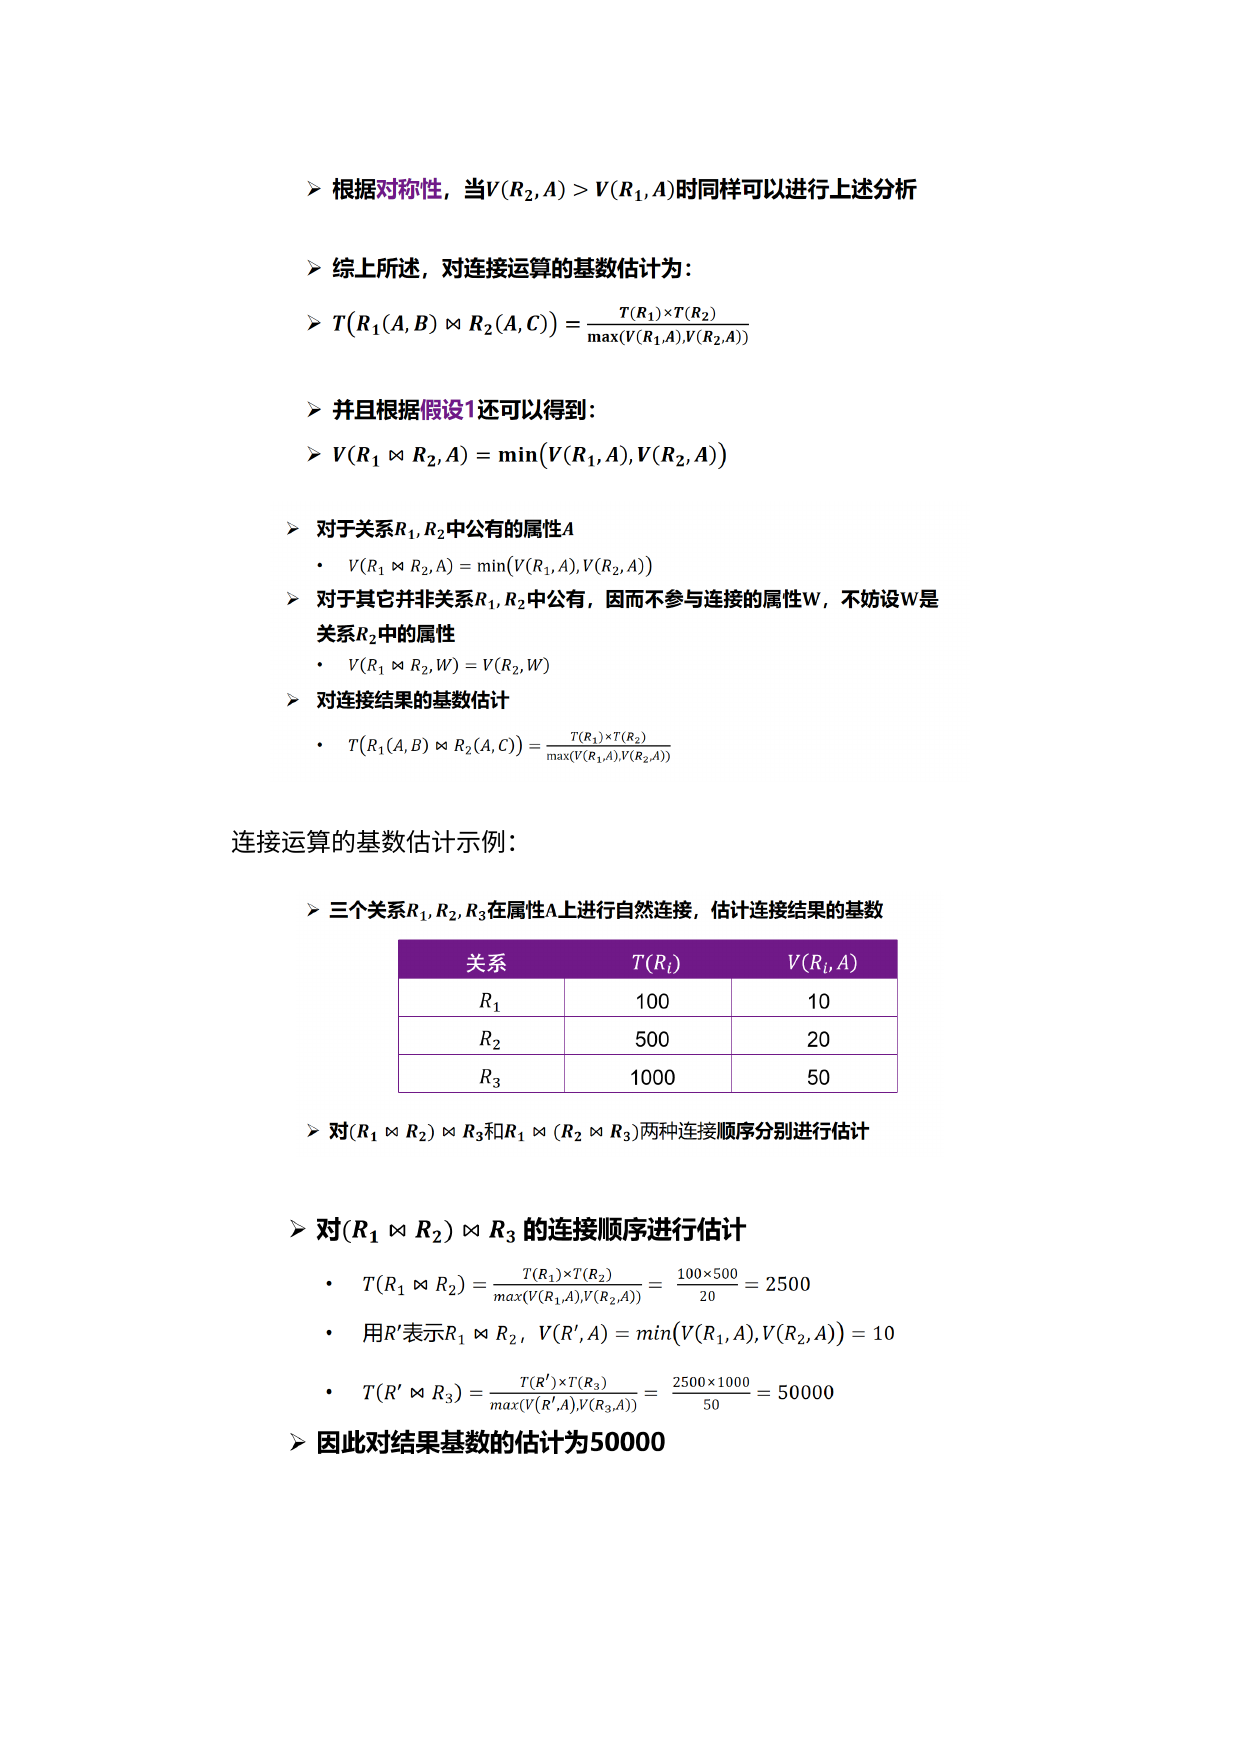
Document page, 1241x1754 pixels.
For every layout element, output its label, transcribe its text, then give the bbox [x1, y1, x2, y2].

picture [269, 501, 971, 782]
picture [287, 162, 953, 481]
text 连接运算的基数估计示例： [187, 808, 1053, 873]
picture [295, 891, 945, 1157]
picture [275, 1198, 965, 1471]
